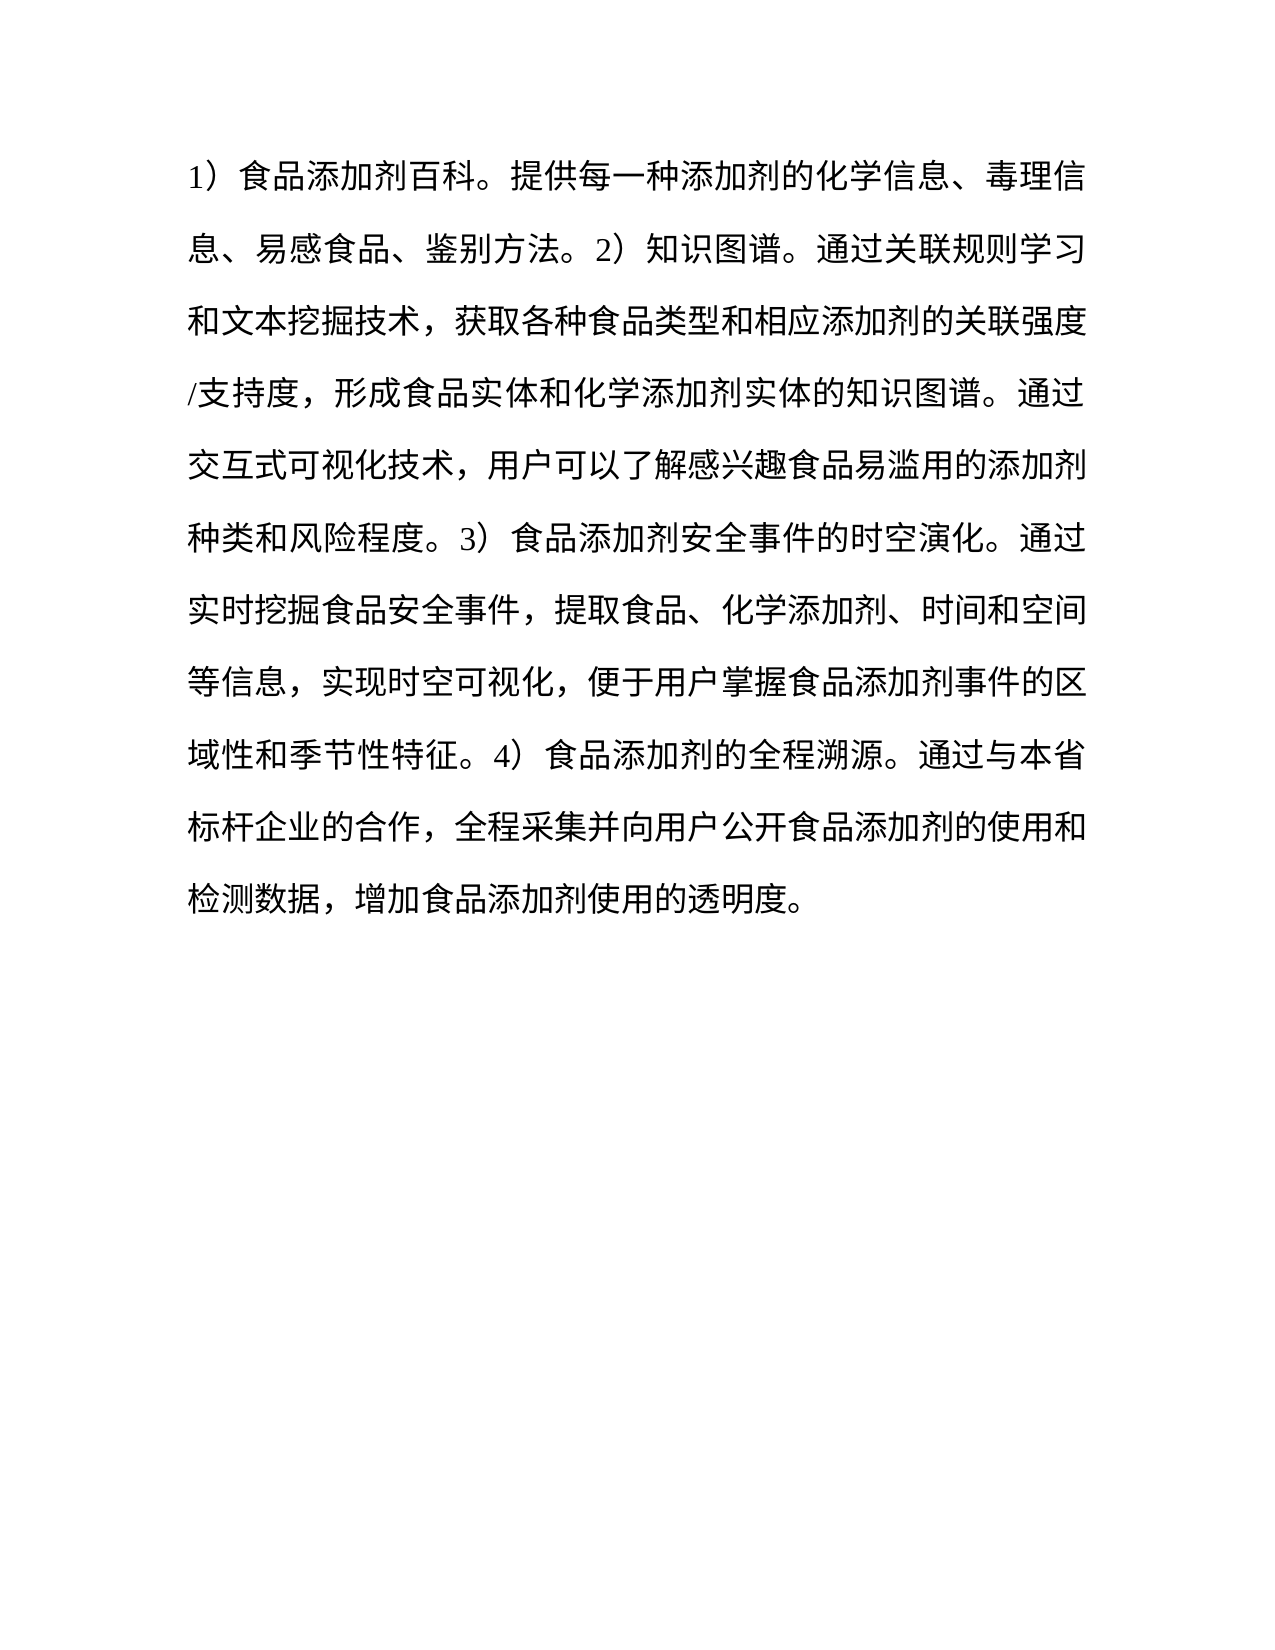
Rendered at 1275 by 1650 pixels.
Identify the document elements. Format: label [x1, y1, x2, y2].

text [187, 150, 1087, 921]
